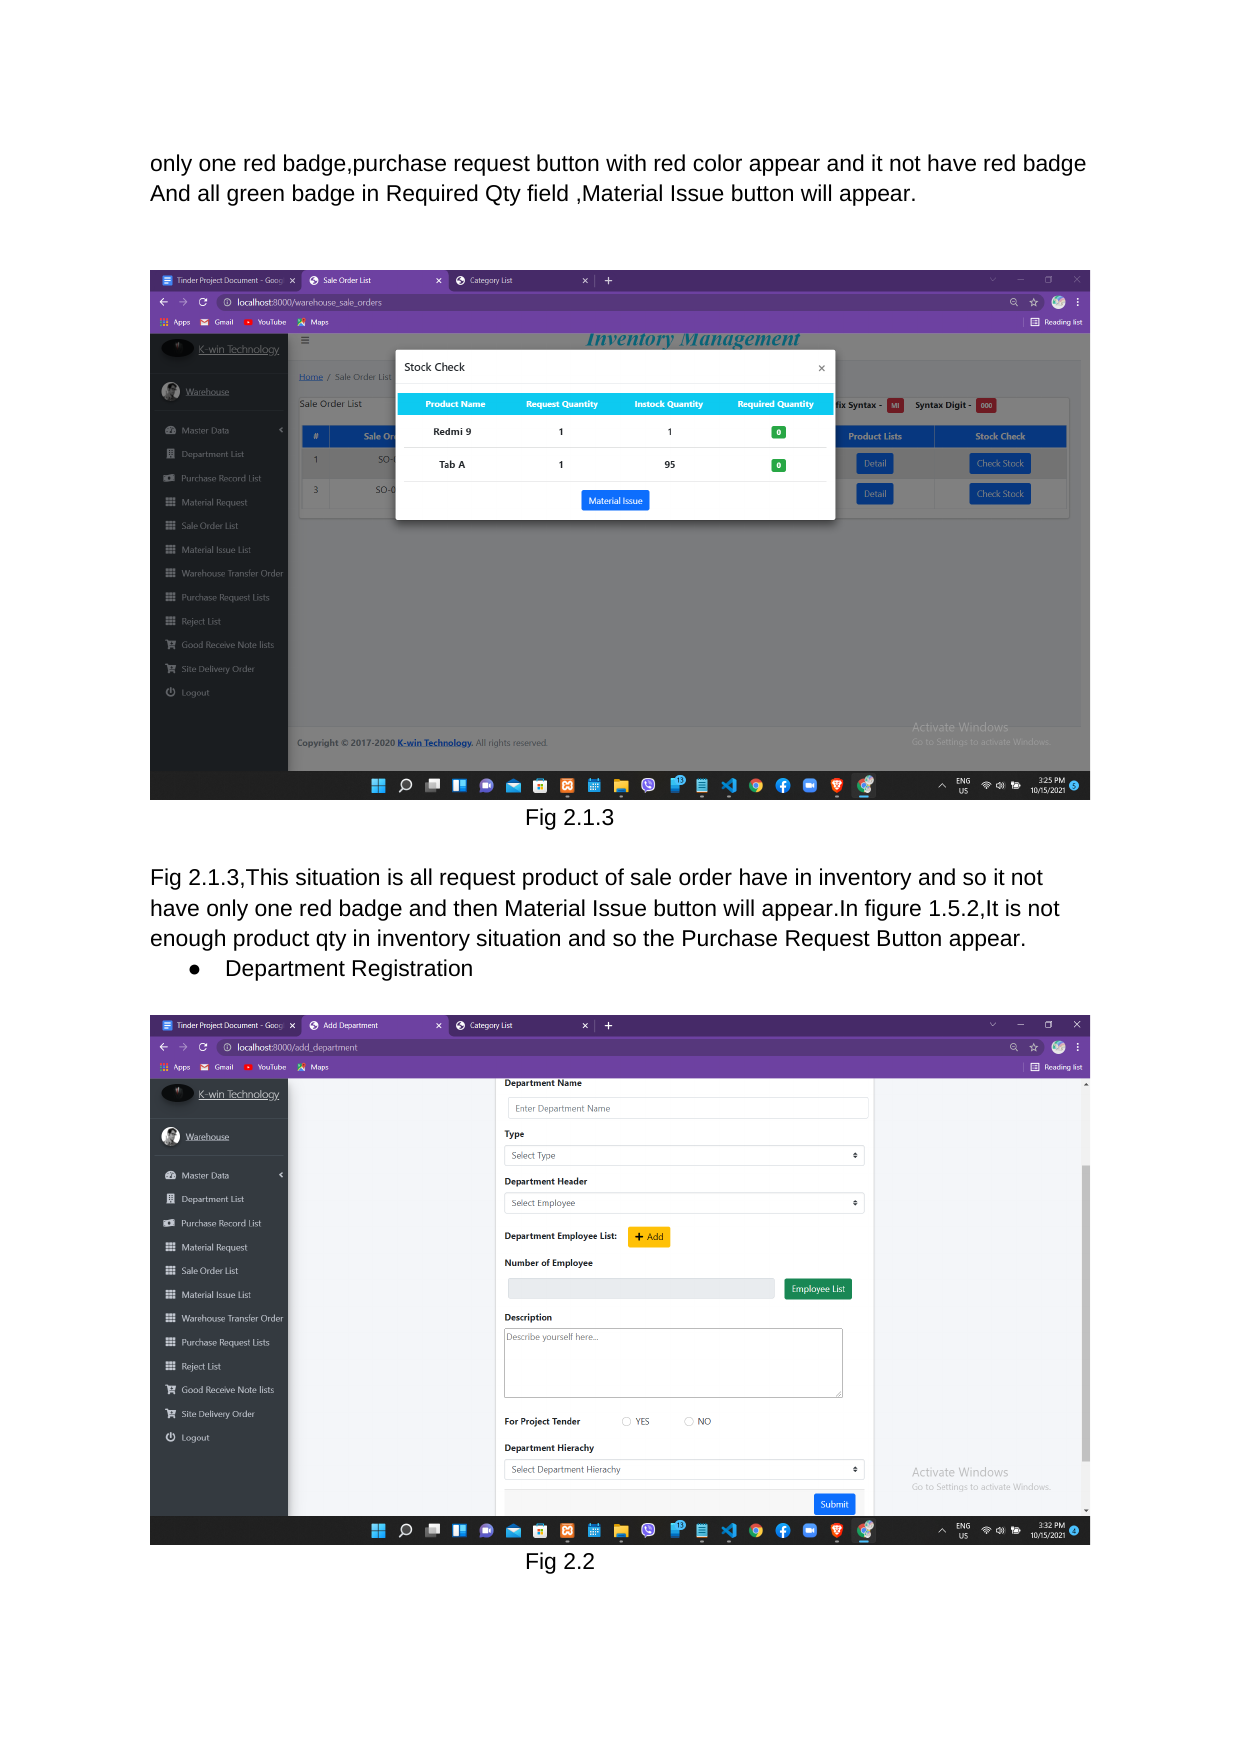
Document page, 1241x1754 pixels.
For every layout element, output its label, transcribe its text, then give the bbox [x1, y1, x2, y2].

list Department Registration [187, 955, 1090, 981]
text And all green badge in Required Qty field ,Material Issue button will appear. [150, 180, 1090, 207]
text Fig 2.1.3,This situation is all request product of sale order have in inventory and so it not have only one red badge and then Material Issue button will appear.In figure 1.5.2,It is not enough product qty in inventory situation and so the Purchase Request Button appear. [150, 864, 1090, 951]
picture [150, 1015, 1091, 1545]
text Fig 2.1.3 [150, 804, 1090, 830]
text Fig 2.2 [150, 1545, 1090, 1575]
picture [150, 270, 1091, 800]
text only one red badge,purchase request button with red color appear and it not have red badge [150, 150, 1090, 176]
